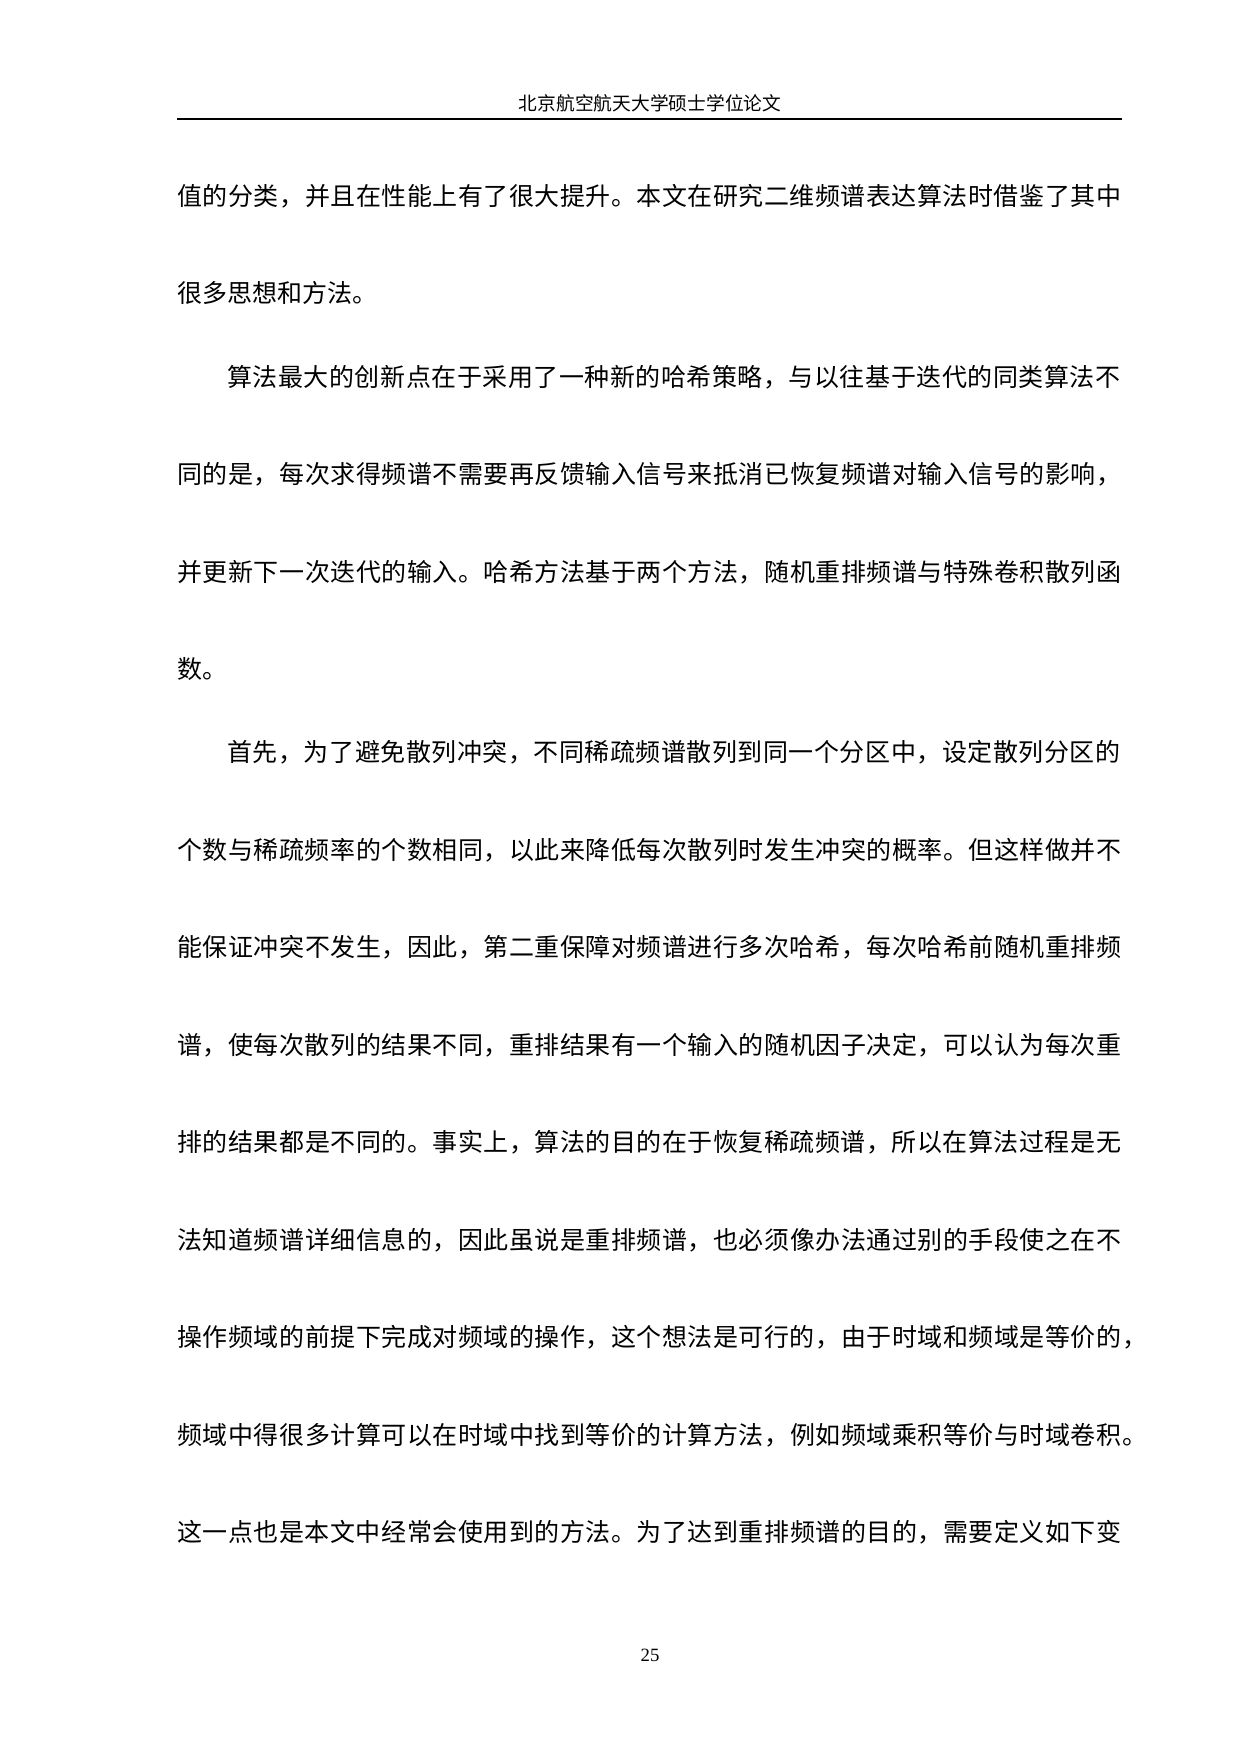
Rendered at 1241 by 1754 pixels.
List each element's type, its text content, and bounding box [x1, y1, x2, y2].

text 算法最大的创新点在于采用了一种新的哈希策略，与以往基于迭代的同类算法不同的是，每次求得频谱不需要再反馈输入信号来抵消已恢复频谱对输入信号的影响，并更新下一次迭代的输入。哈希方法基于两个方法，随机重排频谱与特殊卷积散列函数。 [177, 343, 1122, 700]
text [177, 718, 1122, 1563]
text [177, 162, 1122, 324]
